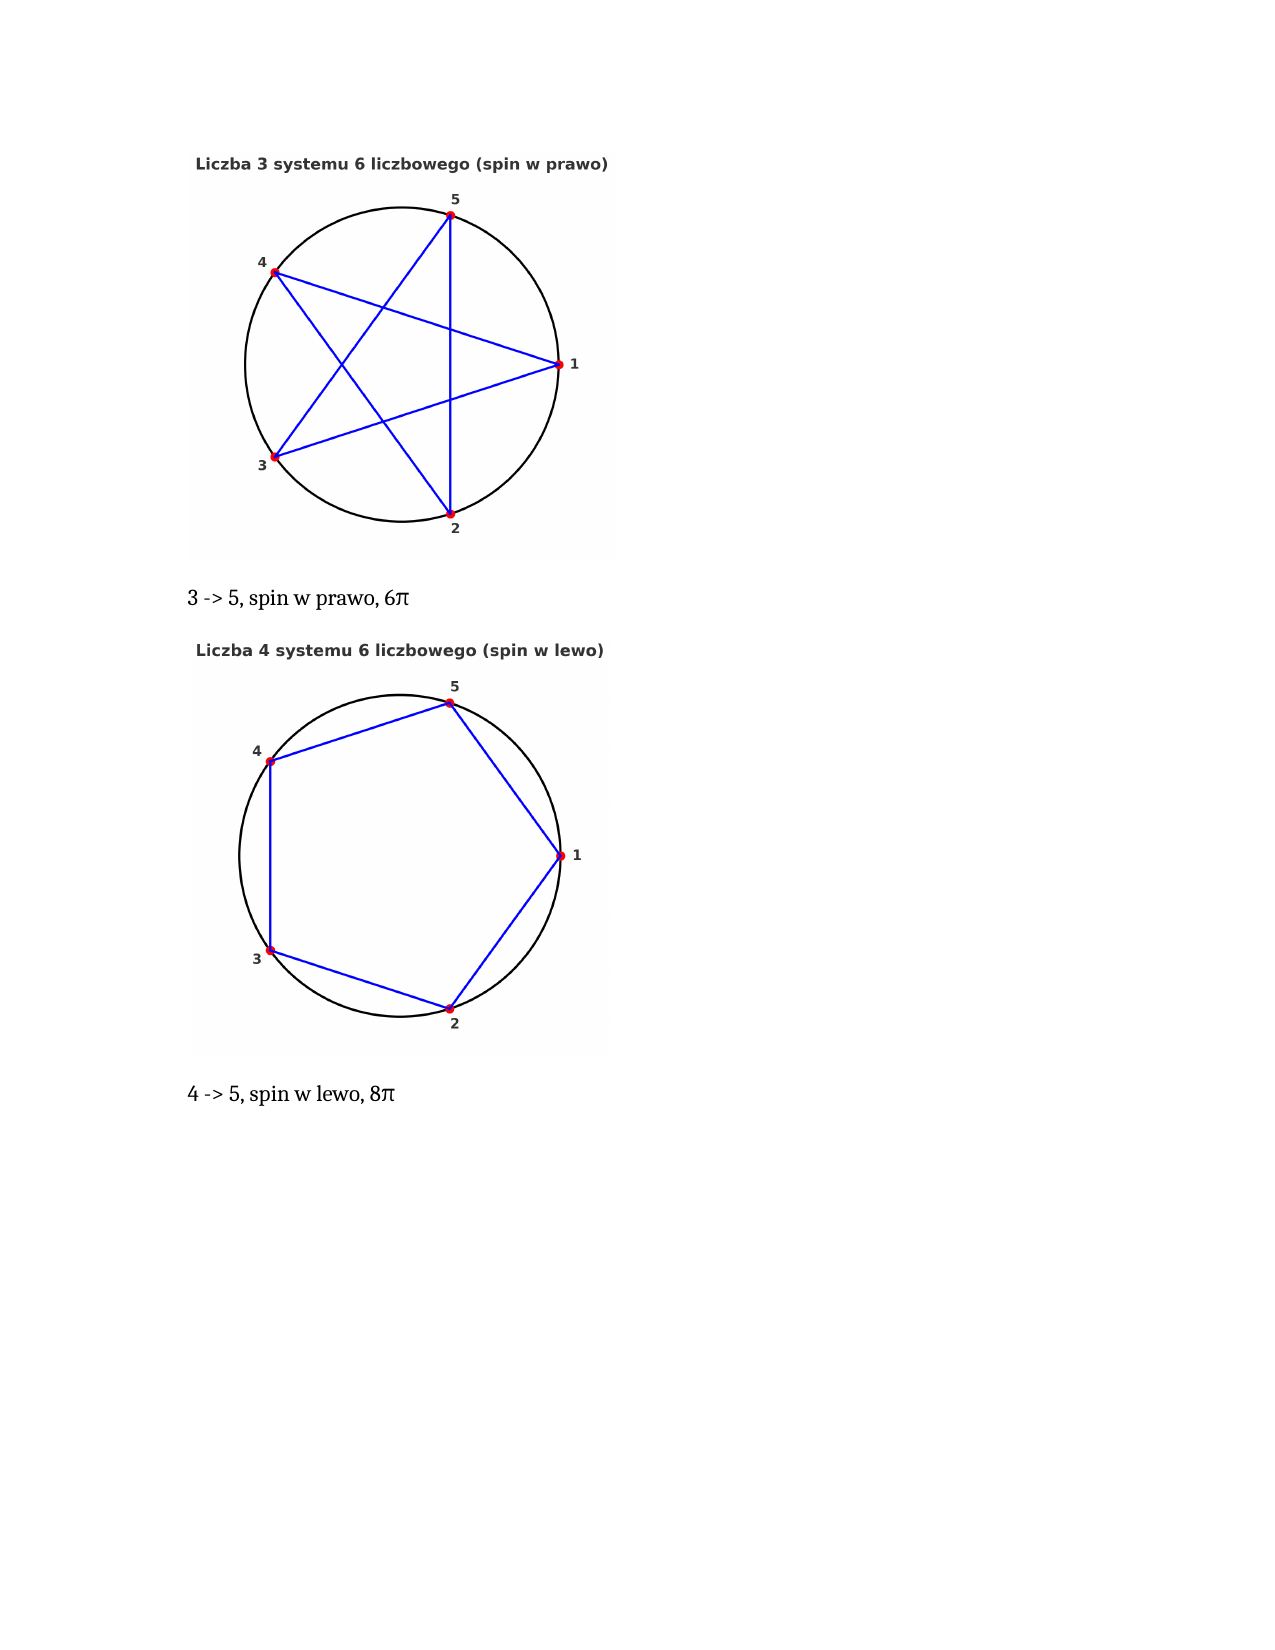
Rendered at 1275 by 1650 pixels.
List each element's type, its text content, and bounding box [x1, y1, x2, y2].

picture [187, 636, 612, 1057]
text 4 -> 5, spin w lewo, 8π [187, 1081, 1087, 1107]
picture [187, 150, 616, 561]
text 3 -> 5, spin w prawo, 6π [187, 585, 1087, 611]
